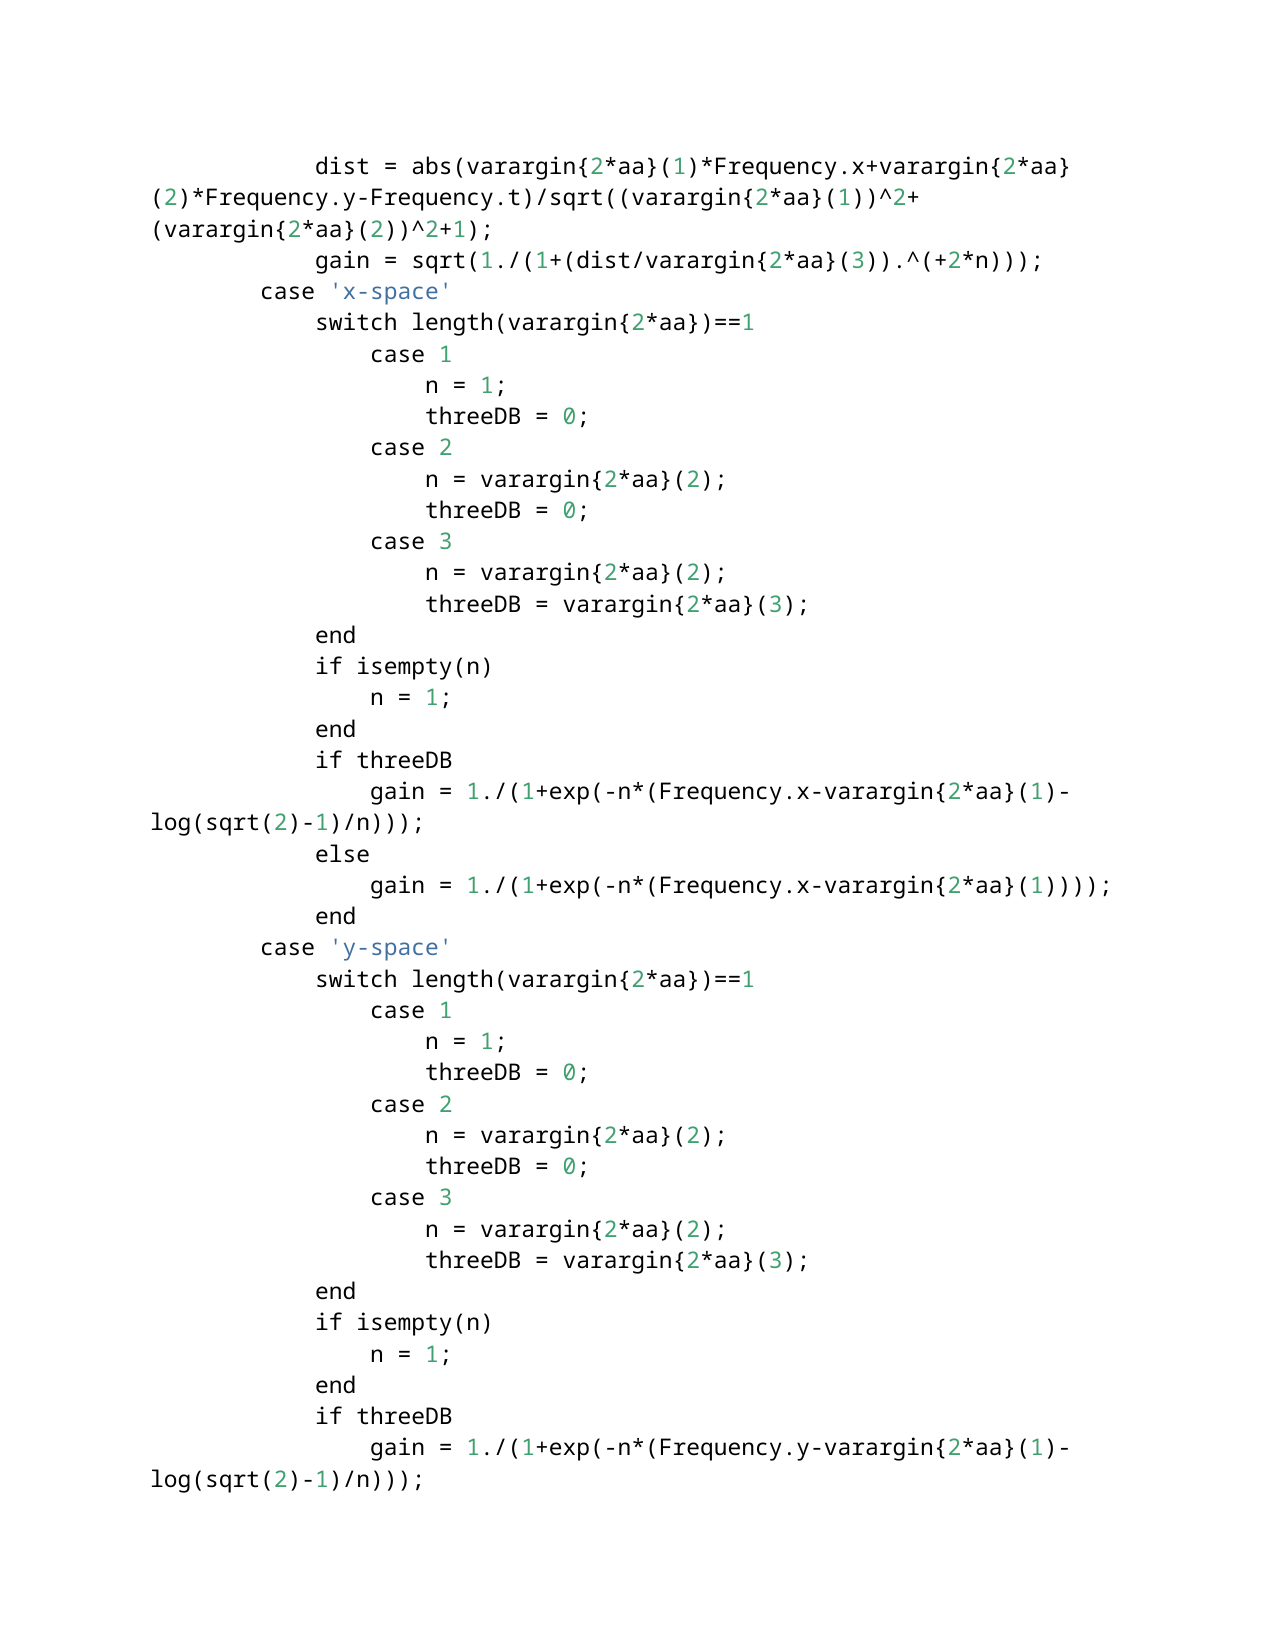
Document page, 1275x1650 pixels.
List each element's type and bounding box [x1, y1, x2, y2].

text [150, 150, 1125, 1494]
